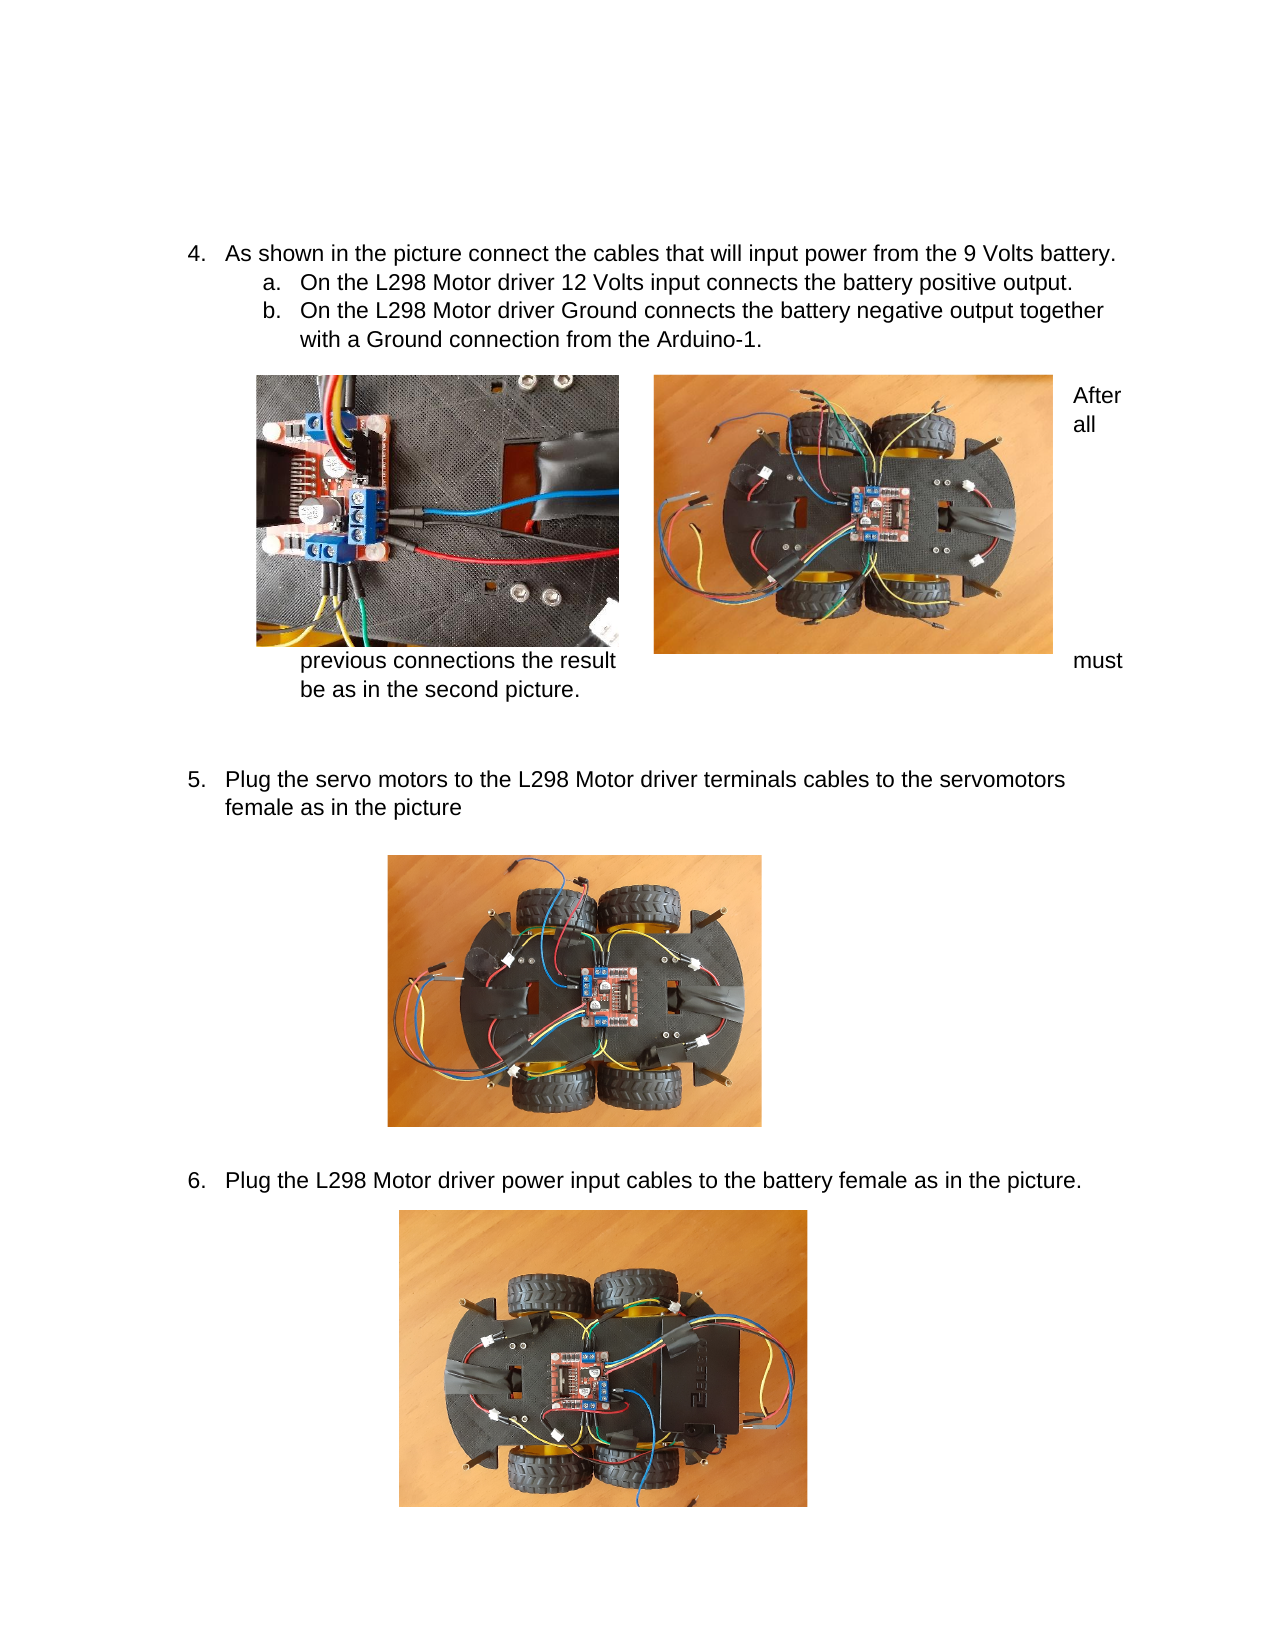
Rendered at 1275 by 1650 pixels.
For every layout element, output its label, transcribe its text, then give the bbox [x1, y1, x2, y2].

list As shown in the picture connect the cables that will input power from the 9 Volts battery. [187, 240, 1125, 267]
list On the L298 Motor driver 12 Volts input connects the battery positive output. [262, 269, 1125, 295]
list Plug the servo motors to the L298 Motor driver terminals cables to the servomotors female as in the picture [187, 766, 1125, 821]
picture [387, 855, 762, 1127]
picture [256, 375, 619, 647]
list On the L298 Motor driver Ground connects the battery negative output together with a Ground connection from the Arduino-1. [262, 297, 1125, 352]
list Plug the L298 Motor driver power input cables to the battery female as in the picture. [187, 1167, 1125, 1193]
picture [654, 375, 1053, 654]
picture [399, 1210, 808, 1507]
